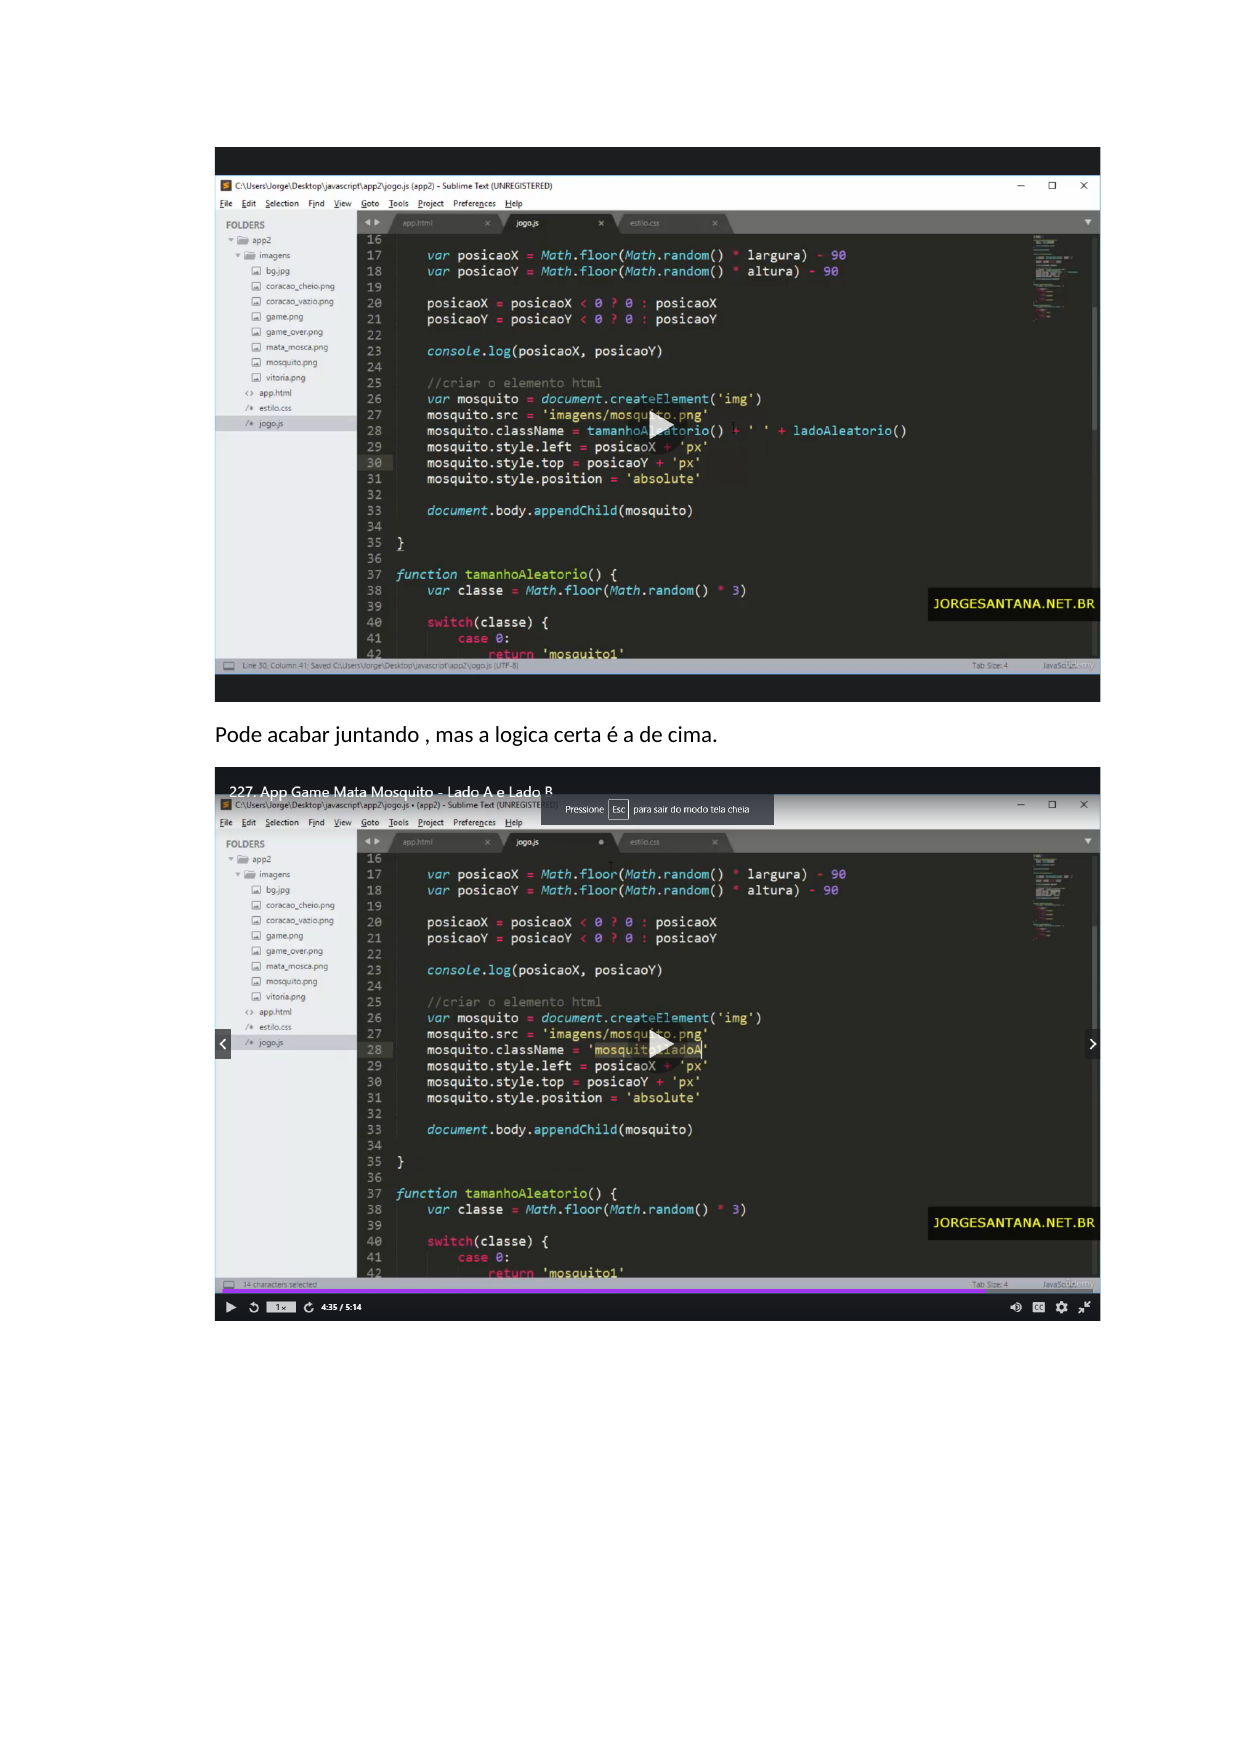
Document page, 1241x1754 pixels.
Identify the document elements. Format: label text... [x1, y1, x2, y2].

text Pode acabar juntando , mas a logica certa é a de cima. [215, 720, 1063, 748]
picture [214, 767, 1101, 1321]
picture [214, 147, 1101, 702]
